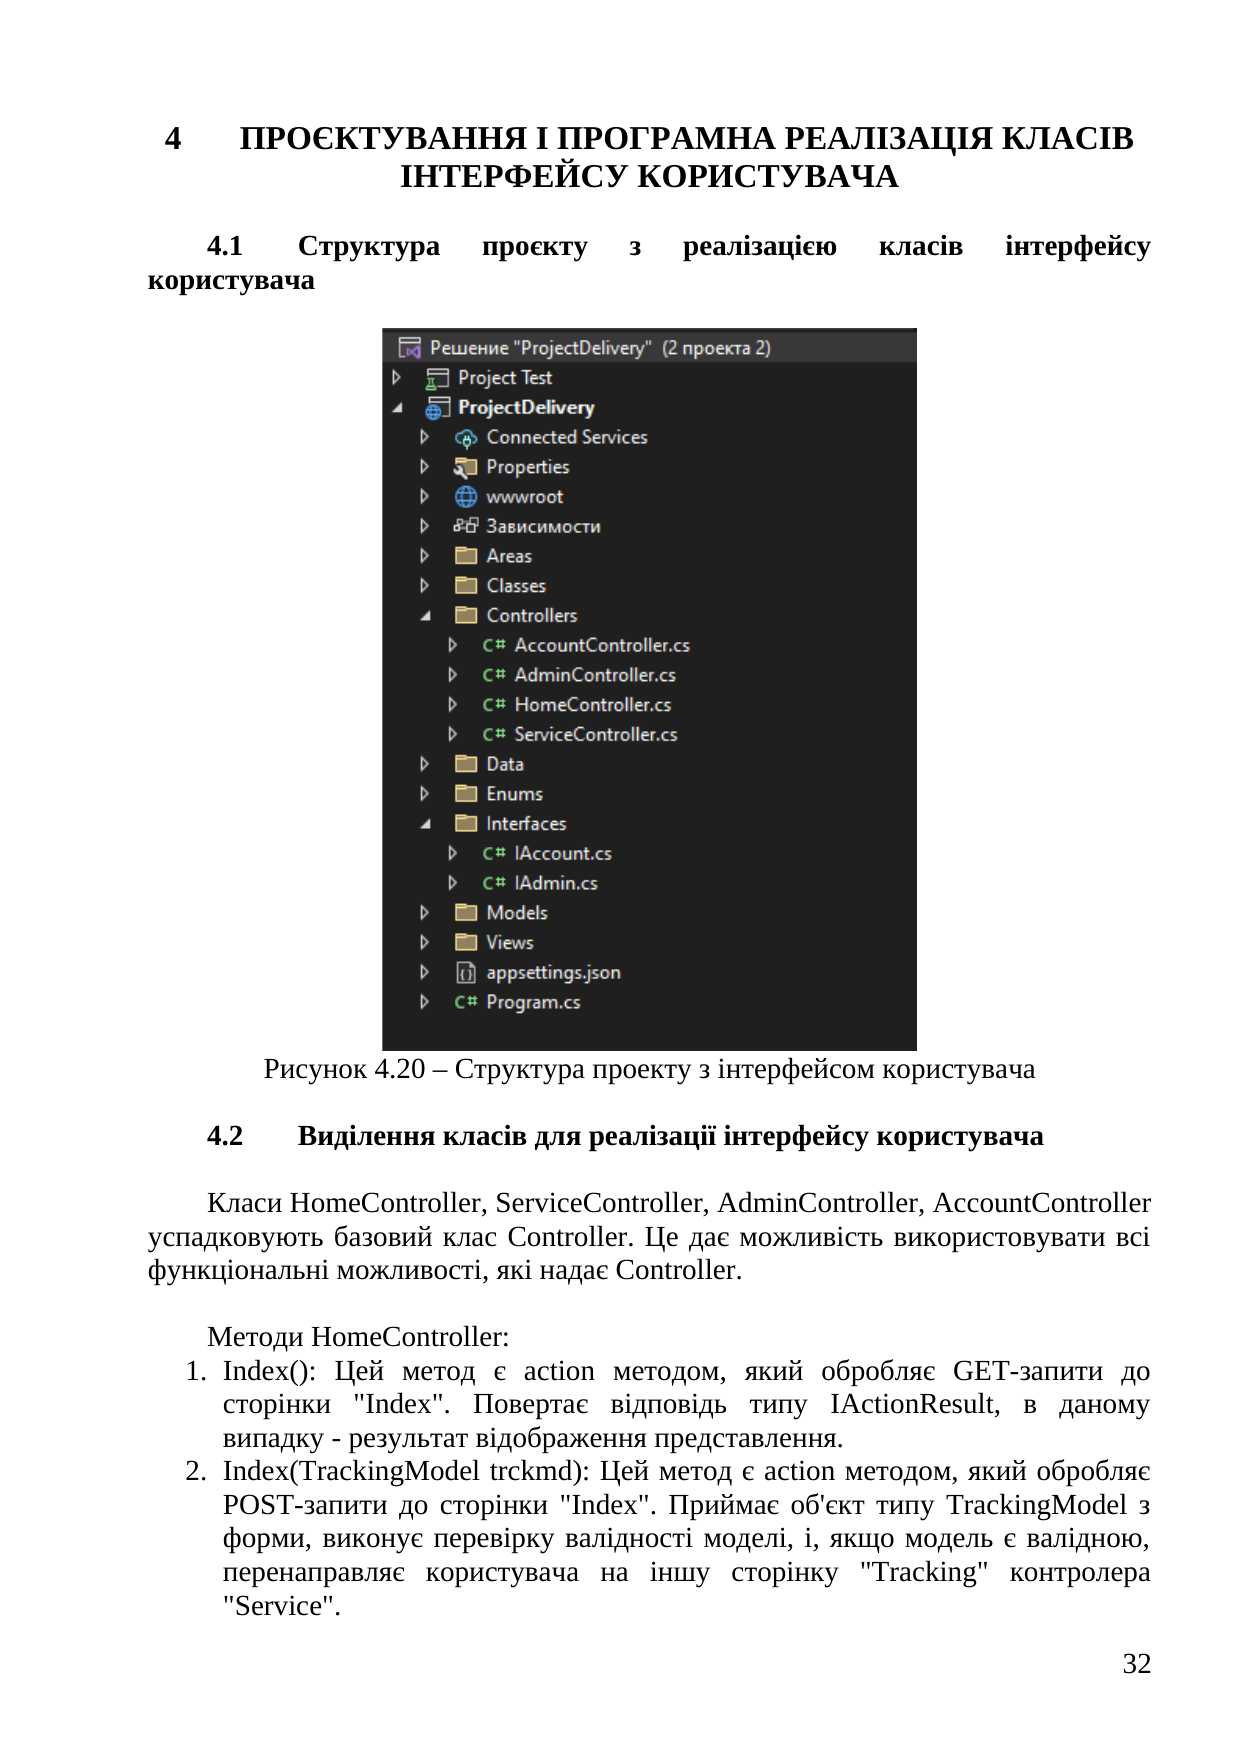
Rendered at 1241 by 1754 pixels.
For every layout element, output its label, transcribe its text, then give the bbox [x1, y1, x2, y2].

text Методи HomeController: [148, 1319, 1152, 1353]
list Index(TrackingModel trckmd): Цей метод є action методом, який обробляє POST-запити до сторінки "Index". Приймає об'єкт типу TrackingModel з форми, виконує перевірку валідності моделі, і, якщо модель є валідною, перенаправляє користувача на іншу сторінку "Tracking" контролера "Service". [185, 1453, 1152, 1621]
text Класи HomeController, ServiceController, AdminController, AccountController успадковують базовий клас Controller. Це дає можливість використовувати всі функціональні можливості, які надає Controller. [148, 1185, 1152, 1286]
subtitle Структура проєкту з реалізацією класів інтерфейсу користувача [148, 228, 1152, 295]
subtitle Виділення класів для реалізації інтерфейсу користувача [148, 1118, 1152, 1152]
picture [382, 328, 917, 1051]
list Index(): Цей метод є action методом, який обробляє GET-запити до сторінки "Index". Повертає відповідь типу IActionResult, в даному випадку - результат відображення представлення. [185, 1353, 1152, 1453]
subtitle ПРОЄКТУВАННЯ І ПРОГРАМНА РЕАЛІЗАЦІЯ КЛАСІВ ІНТЕРФЕЙСУ КОРИСТУВАЧА [148, 118, 1152, 195]
